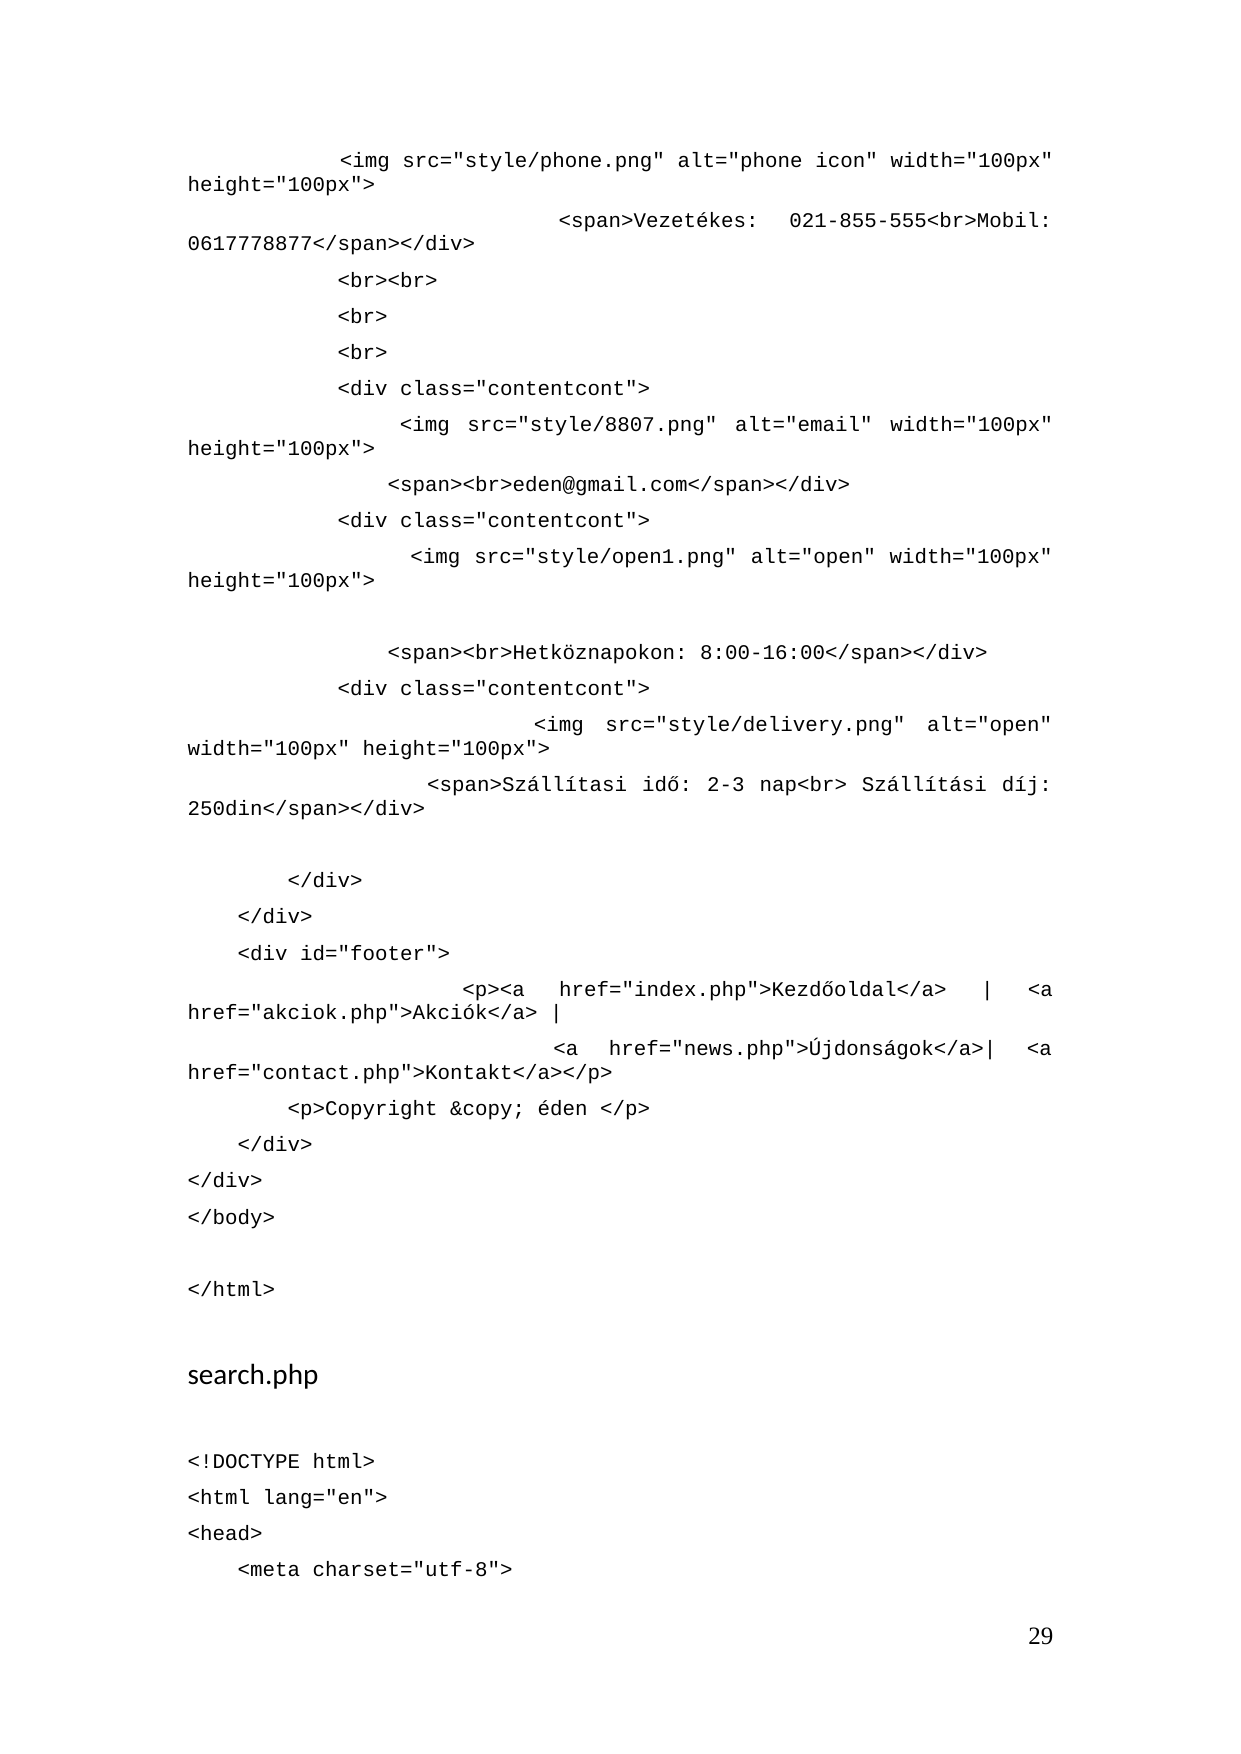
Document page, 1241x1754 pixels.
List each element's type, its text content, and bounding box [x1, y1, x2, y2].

text <div id="footer"> [187, 942, 1053, 966]
text <div class="contentcont"> [187, 678, 1053, 702]
text <img src="style/8807.png" alt="email" width="100px" height="100px"> [187, 414, 1053, 461]
text <img src="style/open1.png" alt="open" width="100px" height="100px"> [187, 546, 1053, 593]
text <div class="contentcont"> [187, 510, 1053, 534]
text <br><br> [187, 269, 1053, 293]
text <p>Copyright &copy; éden </p> [187, 1098, 1053, 1122]
text <p><a href="index.php">Kezdőoldal</a> | <a href="akciok.php">Akciók</a> | [187, 979, 1053, 1026]
text </html> [187, 1279, 1053, 1303]
text <head> [187, 1523, 1053, 1547]
text <span><br>Hetköznapokon: 8:00-16:00</span></div> [187, 642, 1053, 666]
subtitle search.php [187, 1356, 1053, 1392]
text <br> [187, 342, 1053, 366]
text <span><br>eden@gmail.com</span></div> [187, 474, 1053, 498]
text <span>Szállítasi idő: 2-3 nap<br> Szállítási díj: 250din</span></div> [187, 774, 1053, 822]
text </div> [187, 906, 1053, 930]
text <img src="style/phone.png" alt="phone icon" width="100px" height="100px"> [187, 150, 1053, 197]
text <a href="news.php">Újdonságok</a>| <a href="contact.php">Kontakt</a></p> [187, 1038, 1053, 1086]
text <img src="style/delivery.png" alt="open" width="100px" height="100px"> [187, 714, 1053, 762]
text <div class="contentcont"> [187, 378, 1053, 402]
text <br> [187, 306, 1053, 329]
text </div> [187, 870, 1053, 894]
text <html lang="en"> [187, 1487, 1053, 1511]
text <!DOCTYPE html> [187, 1451, 1053, 1475]
text </body> [187, 1207, 1053, 1230]
text </div> [187, 1134, 1053, 1158]
text <meta charset="utf-8"> [187, 1559, 1053, 1583]
text <span>Vezetékes: 021-855-555<br>Mobil: 0617778877</span></div> [187, 210, 1053, 257]
text </div> [187, 1171, 1053, 1194]
